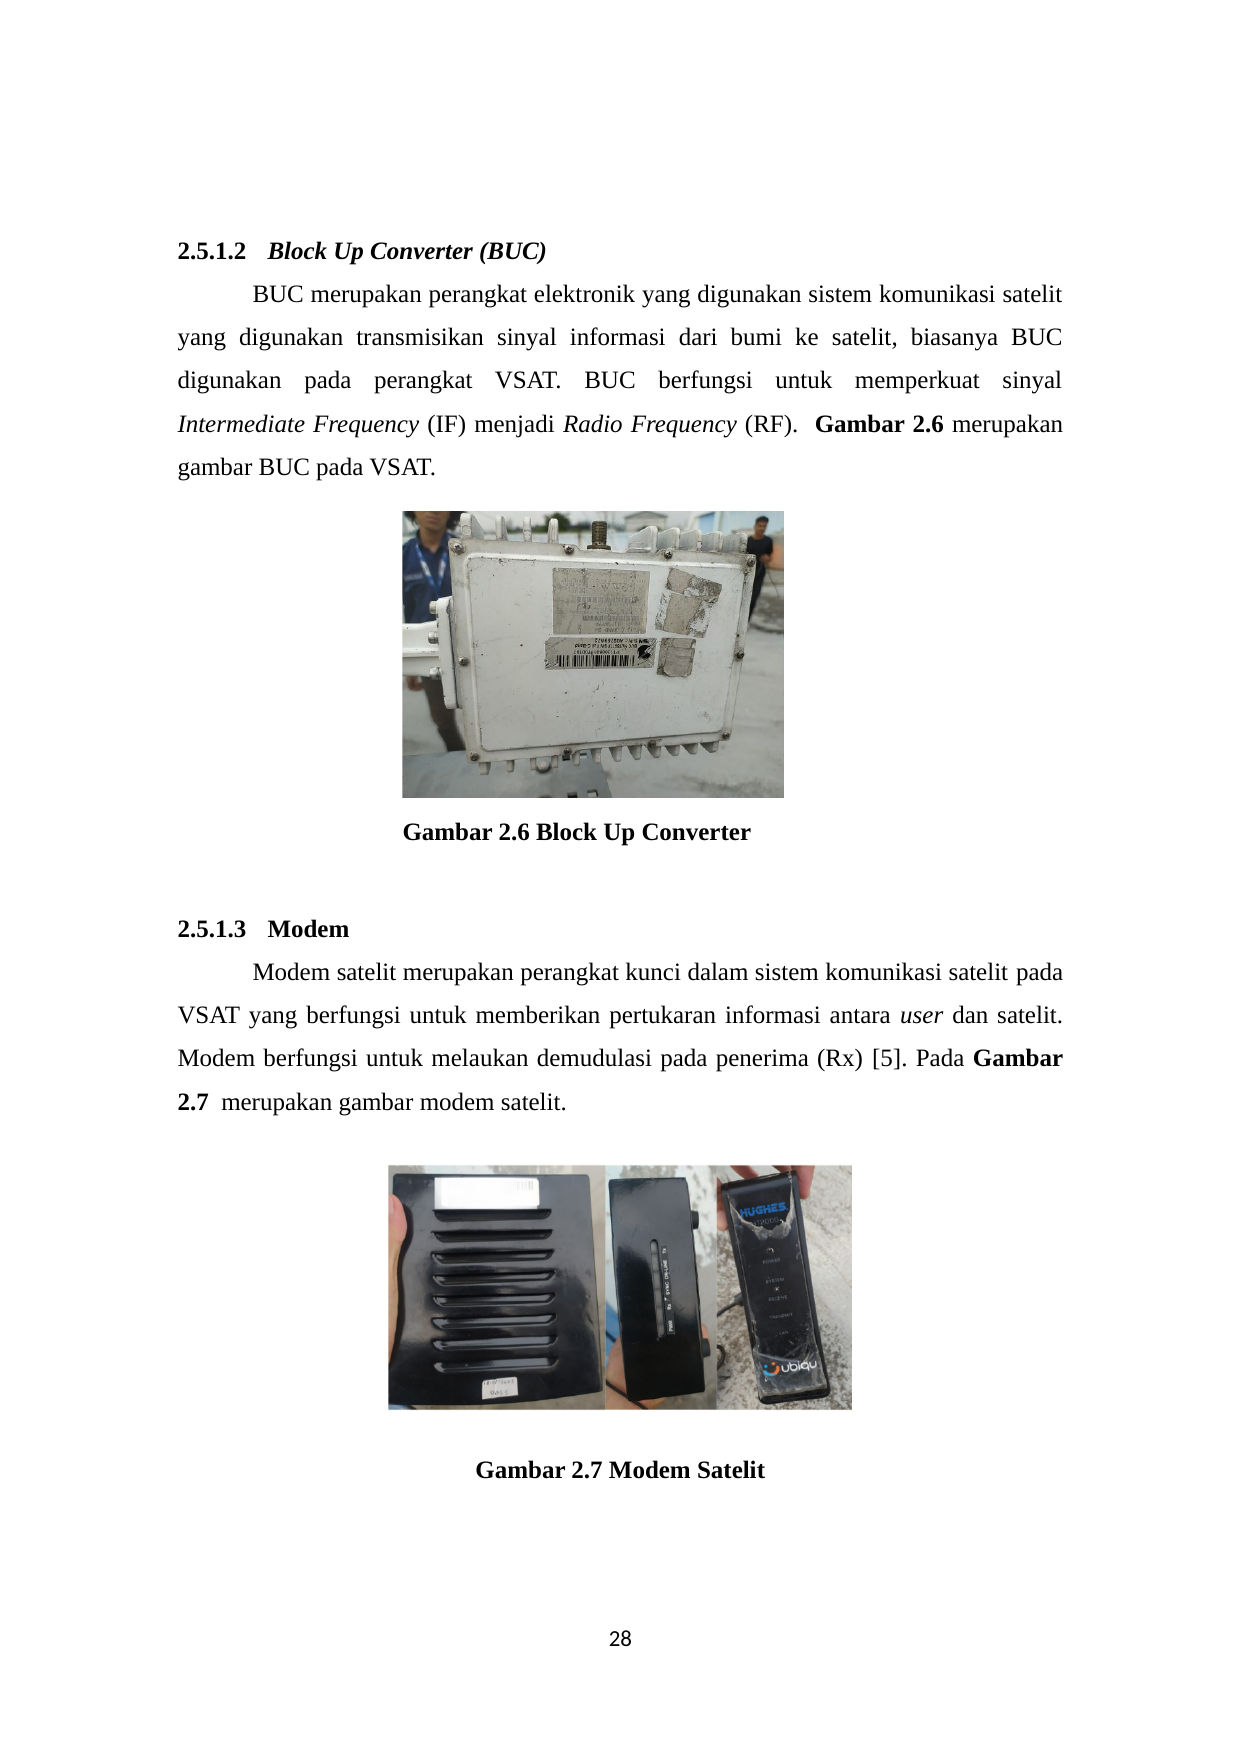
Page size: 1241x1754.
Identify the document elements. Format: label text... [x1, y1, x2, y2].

picture [388, 1146, 852, 1425]
picture [402, 511, 784, 798]
text Modem satelit merupakan perangkat kunci dalam sistem komunikasi satelit pada VSAT yang berfungsi untuk memberikan pertukaran informasi antara user dan satelit. Modem berfungsi untuk melaukan demudulasi pada penerima (Rx) . Pada Gambar 2.7 merupakan gambar modem satelit. [177, 957, 1063, 1115]
text Modem [177, 914, 1063, 943]
text Gambar 2.6 Block Up Converter [402, 817, 1063, 846]
text Gambar 2.7 Modem Satelit [177, 1455, 1063, 1484]
text BUC merupakan perangkat elektronik yang digunakan sistem komunikasi satelit yang digunakan transmisikan sinyal informasi dari bumi ke satelit, biasanya BUC digunakan pada perangkat VSAT. BUC berfungsi untuk memperkuat sinyal Intermediate Frequency (IF) menjadi Radio Frequency (RF). Gambar 2.6 merupakan gambar BUC pada VSAT. [177, 279, 1063, 481]
text Block Up Converter (BUC) [177, 236, 1063, 265]
